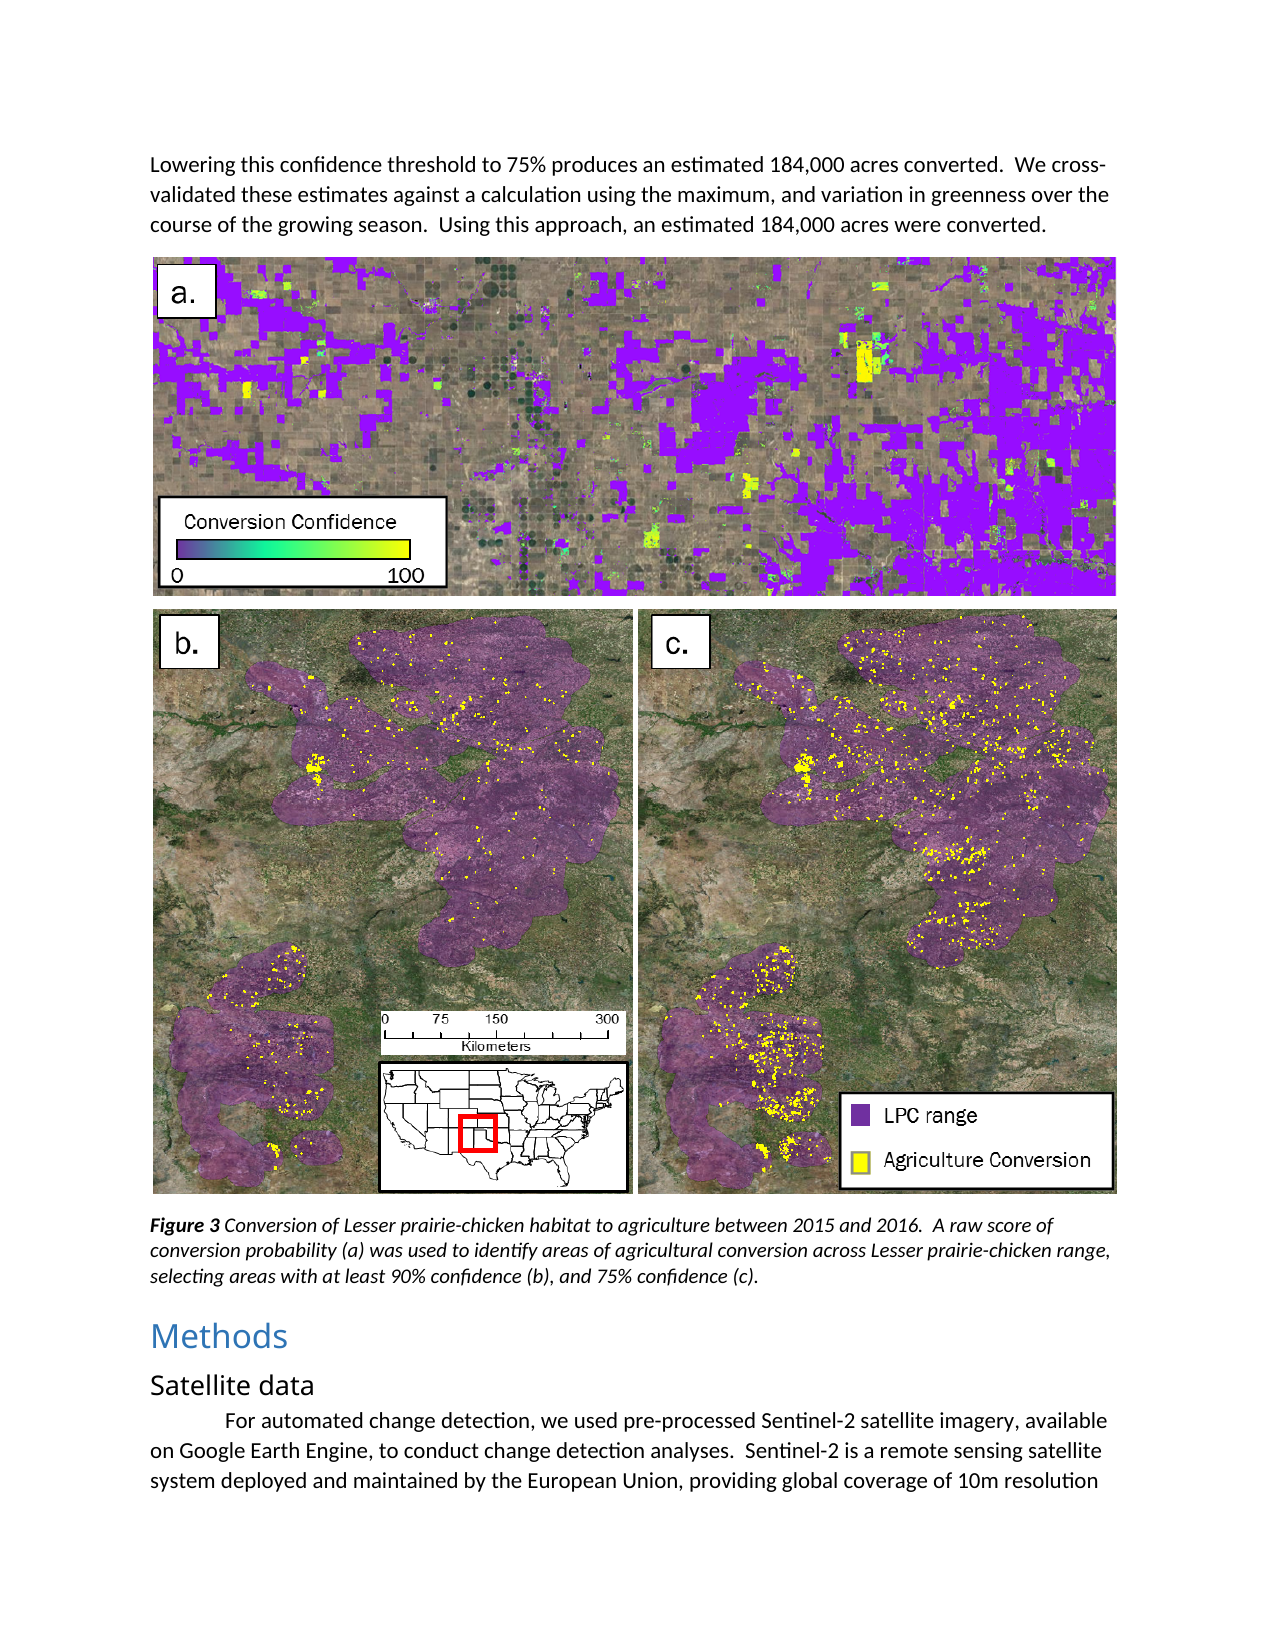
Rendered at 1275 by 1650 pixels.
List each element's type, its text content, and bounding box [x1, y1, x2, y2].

text Figure 3 Conversion of Lesser prairie-chicken habitat to agriculture between 2015 and 2016. A raw score of conversion probability (a) was used to identify areas of agricultural conversion across Lesser prairie-chicken range, selecting areas with at least 90% confidence (b), and 75% confidence (c). [150, 1212, 1125, 1288]
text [150, 1406, 1125, 1495]
subtitle Satellite data [150, 1366, 1125, 1403]
picture [150, 257, 1133, 1194]
subtitle Methods [150, 1313, 1125, 1359]
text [150, 150, 1125, 238]
